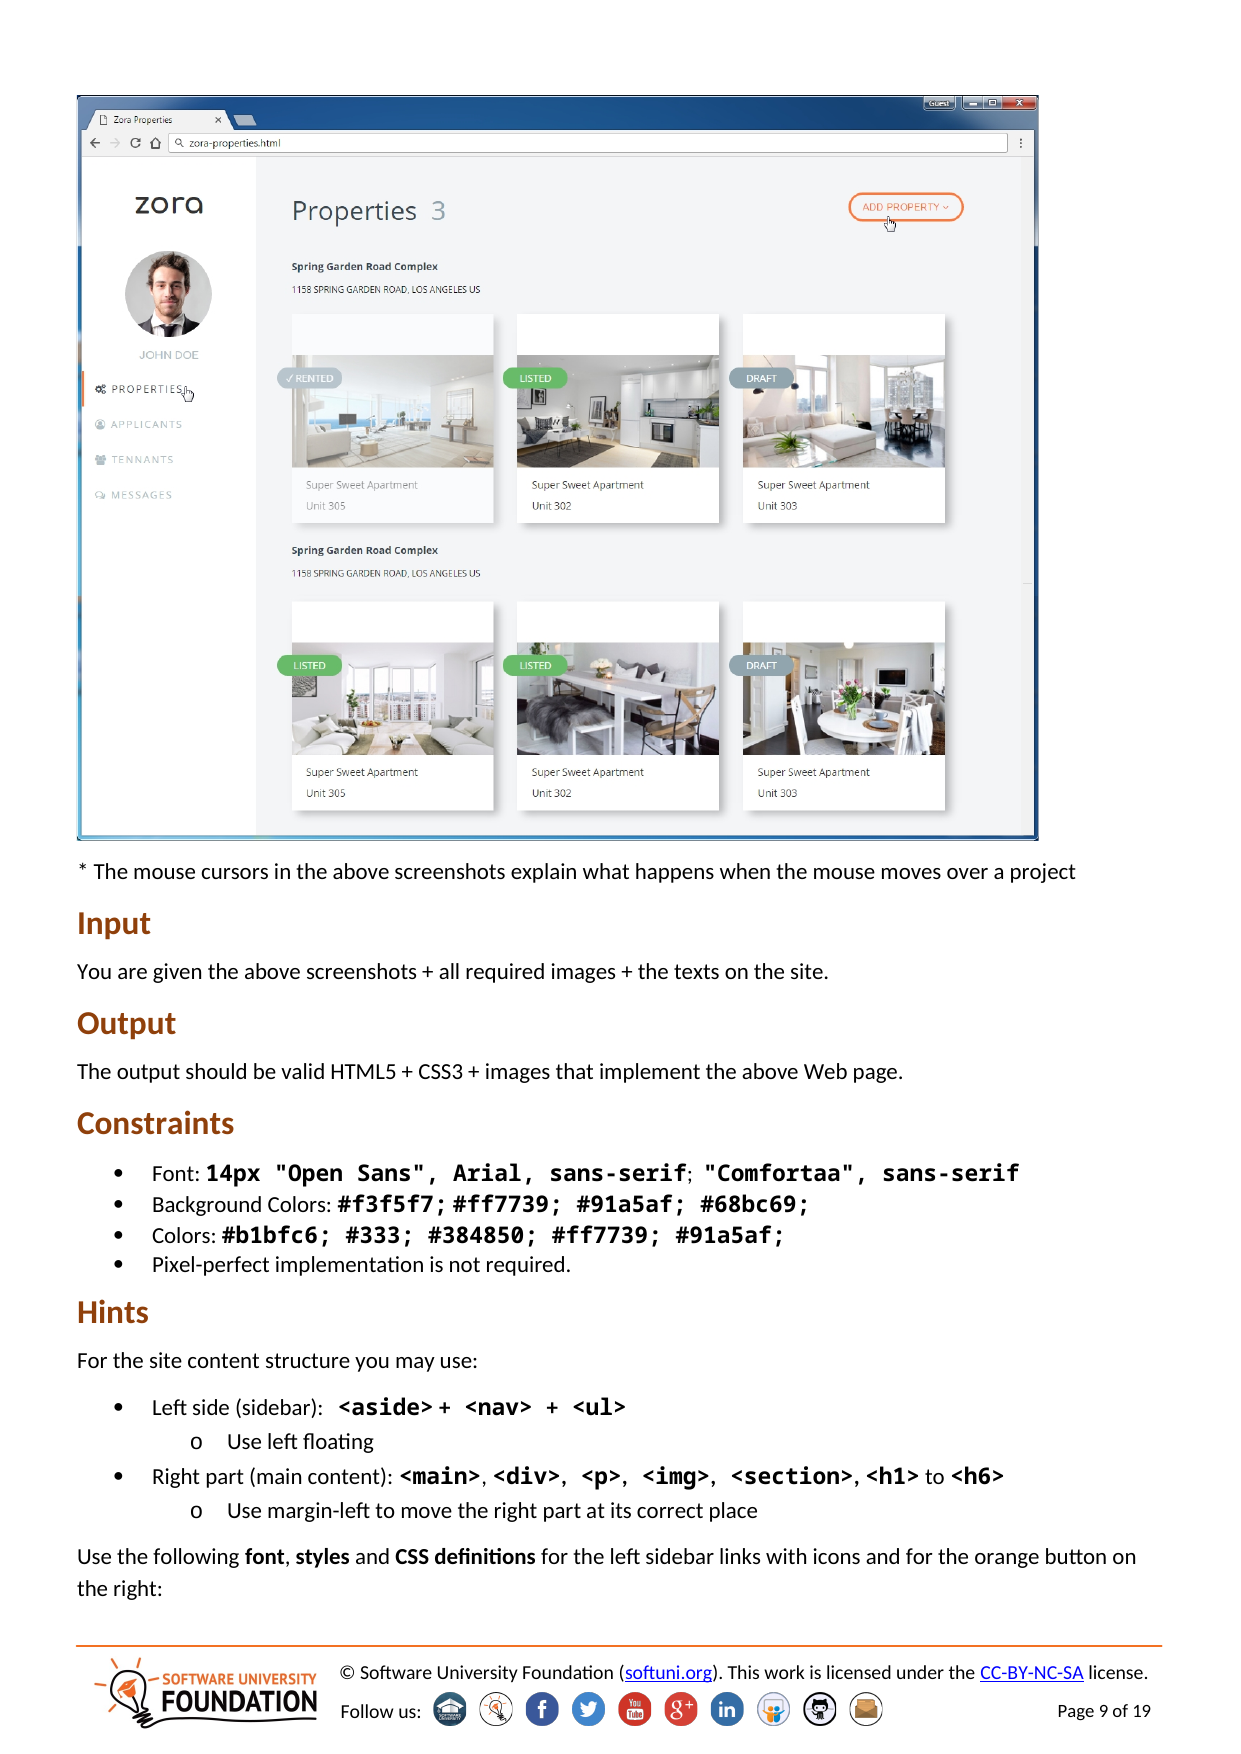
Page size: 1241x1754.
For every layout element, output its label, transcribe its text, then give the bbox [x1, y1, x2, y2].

picture [849, 1692, 883, 1726]
list Use margin-left to move the right part at its correct place [189, 1496, 1163, 1525]
list Use left floating [189, 1427, 1163, 1456]
picture [803, 1692, 837, 1726]
picture [572, 1692, 605, 1726]
list * The mouse cursors in the above screenshots explain what happens when the mouse moves over a project [77, 857, 1163, 885]
list Left side (sidebar): <aside> + <nav> + <ul> [114, 1391, 1163, 1422]
picture [757, 1692, 790, 1726]
picture [664, 1692, 698, 1726]
text Use the following font, styles and CSS definitions for the left sidebar links with icons and for the orange button on the right: [77, 1542, 1163, 1602]
list Background Colors: #f3f5f7; #ff7739; #91a5af; #68bc69; [114, 1188, 1163, 1219]
subtitle Input [77, 902, 1163, 943]
list Pixel-perfect implementation is not required. [114, 1251, 1163, 1278]
subtitle Output [77, 1002, 1163, 1043]
text You are given the above screenshots + all required images + the texts on the site. [77, 957, 1163, 985]
picture [433, 1692, 467, 1726]
text The output should be valid HTML5 + CSS3 + images that implement the above Web page. [77, 1057, 1163, 1085]
picture [710, 1692, 744, 1726]
picture [479, 1692, 513, 1726]
subtitle Hints [77, 1291, 1163, 1332]
list Right part (main content): <main>, <div>, <p>, <img>, <section>, <h1> to <h6> [114, 1460, 1163, 1492]
picture [618, 1692, 652, 1726]
list Colors: #b1bfc6; #333; #384850; #ff7739; #91a5af; [114, 1219, 1163, 1251]
picture [76, 95, 1039, 841]
picture [93, 1656, 317, 1729]
picture [525, 1692, 559, 1726]
text For the site content structure you may use: [77, 1346, 1163, 1374]
subtitle Constraints [77, 1102, 1163, 1142]
list Font: 14px "Open Sans", Arial, sans-serif; "Comfortaa", sans-serif [114, 1157, 1163, 1188]
